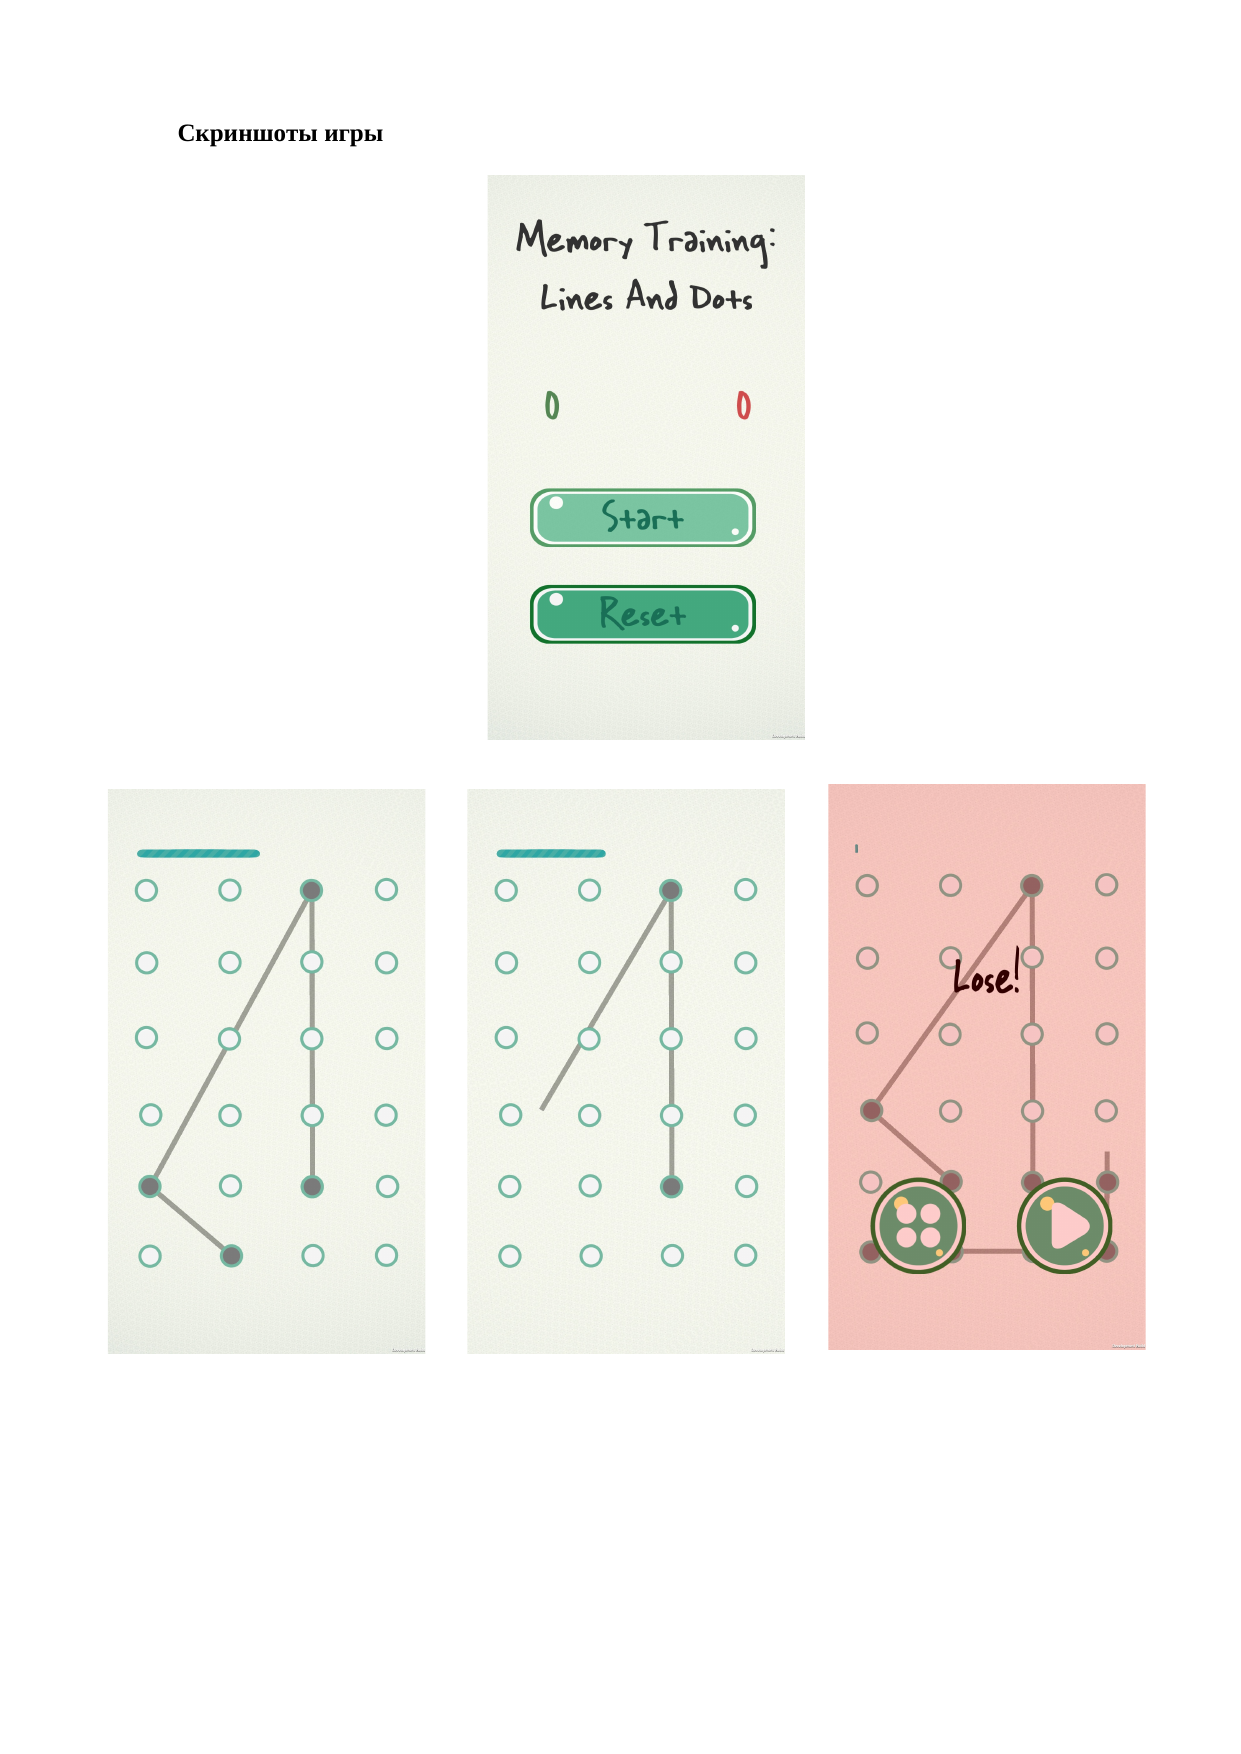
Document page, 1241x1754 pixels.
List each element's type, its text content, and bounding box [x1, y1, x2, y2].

picture [467, 789, 785, 1354]
picture [107, 789, 426, 1354]
text Скриншоты игры [177, 118, 1152, 147]
picture [487, 175, 805, 740]
picture [828, 784, 1146, 1350]
